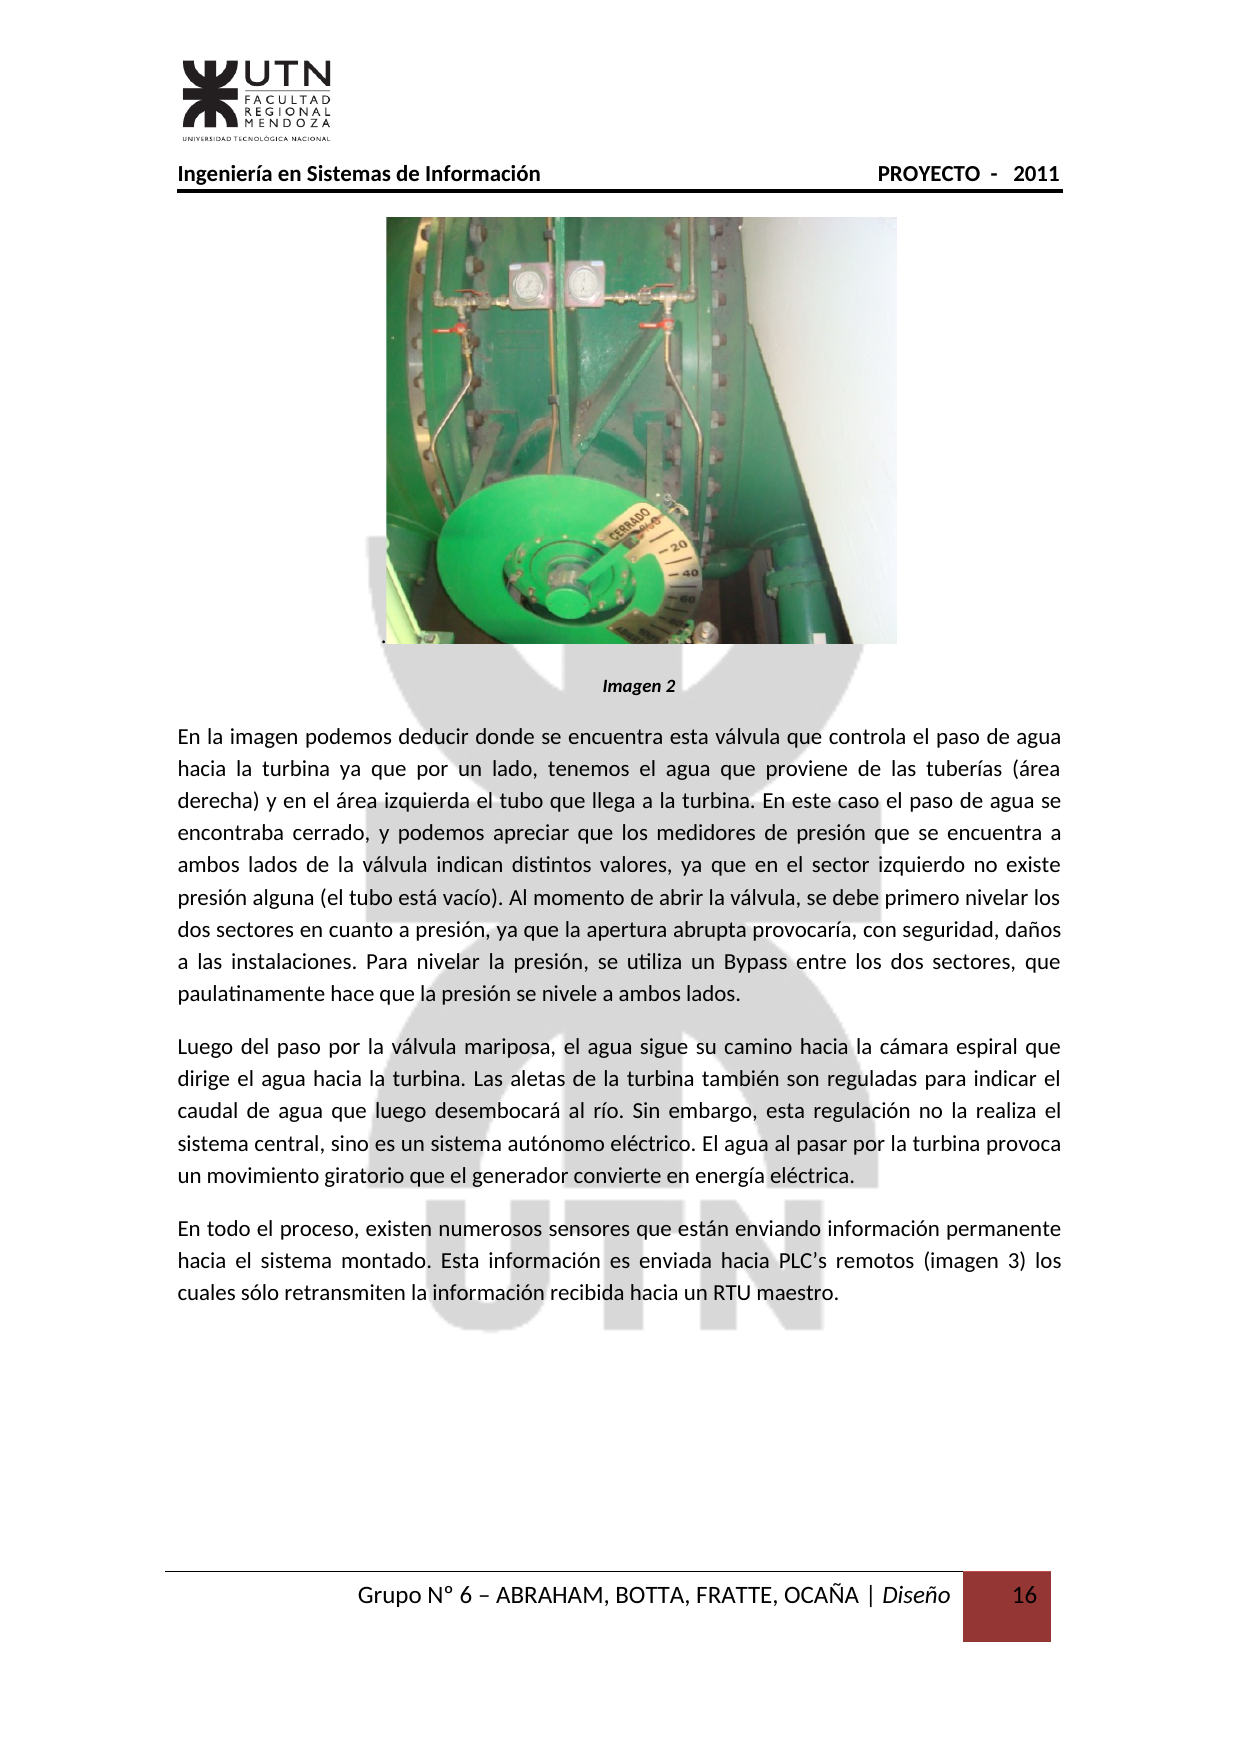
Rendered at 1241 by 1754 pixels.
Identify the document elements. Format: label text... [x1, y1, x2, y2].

picture [177, 59, 334, 147]
text Imagen 2 [177, 674, 1063, 697]
text En todo el proceso, existen numerosos sensores que están enviando información permanente hacia el sistema montado. Esta información es enviada hacia PLC’s remotos (imagen 3) los cuales sólo retransmiten la información recibida hacia un RTU maestro. [177, 1214, 1063, 1306]
text En la imagen podemos deducir donde se encuentra esta válvula que controla el paso de agua hacia la turbina ya que por un lado, tenemos el agua que proviene de las tuberías (área derecha) y en el área izquierda el tubo que llega a la turbina. En este caso el paso de agua se encontraba cerrado, y podemos apreciar que los medidores de presión que se encuentra a ambos lados de la válvula indican distintos valores, ya que en el sector izquierdo no existe presión alguna (el tubo está vacío). Al momento de abrir la válvula, se debe primero nivelar los dos sectores en cuanto a presión, ya que la apertura abrupta provocaría, con seguridad, daños a las instalaciones. Para nivelar la presión, se utiliza un Bypass entre los dos sectores, que paulatinamente hace que la presión se nivele a ambos lados. [177, 722, 1063, 1007]
text Luego del paso por la válvula mariposa, el agua sigue su camino hacia la cámara espiral que dirige el agua hacia la turbina. Las aletas de la turbina también son reguladas para indicar el caudal de agua que luego desembocará al río. Sin embargo, esta regulación no la realiza el sistema central, sino es un sistema autónomo eléctrico. El agua al pasar por la turbina provoca un movimiento giratorio que el generador convierte en energía eléctrica. [177, 1032, 1063, 1189]
picture [386, 217, 897, 644]
